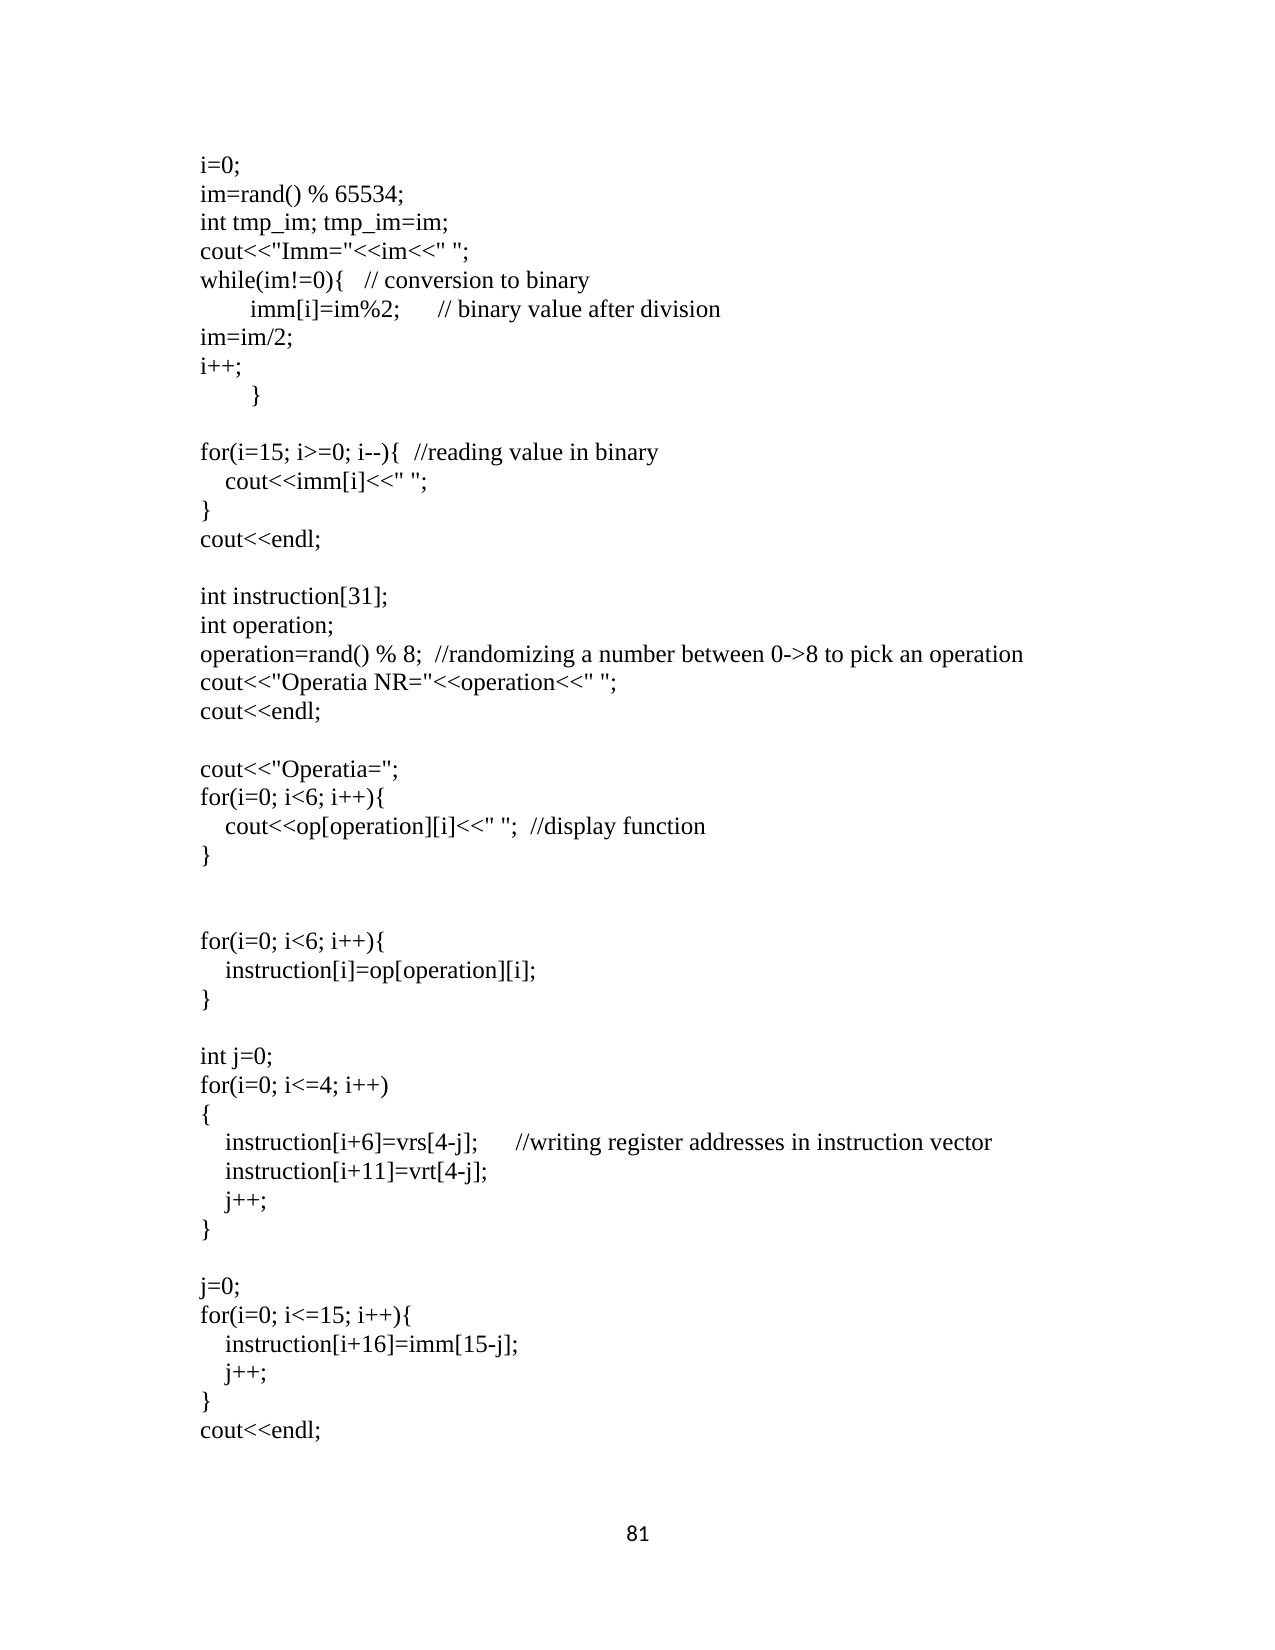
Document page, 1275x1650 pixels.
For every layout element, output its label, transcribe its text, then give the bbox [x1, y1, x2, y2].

text cout<<endl; [150, 696, 1125, 725]
text im=im/2; [150, 322, 1125, 351]
text instruction[i+11]=vrt[4-j]; [150, 1156, 1125, 1185]
text for(i=0; i<=15; i++){ [150, 1300, 1125, 1329]
text while(im!=0){ // conversion to binary [150, 265, 1125, 294]
text i++; [150, 351, 1125, 380]
text for(i=0; i<=4; i++) [150, 1070, 1125, 1099]
text { [150, 1099, 1125, 1127]
text } [150, 840, 1125, 869]
text int j=0; [150, 1041, 1125, 1070]
text int instruction[31]; [150, 581, 1125, 610]
text instruction[i+16]=imm[15-j]; [150, 1329, 1125, 1357]
text j++; [150, 1185, 1125, 1214]
text for(i=15; i>=0; i--){ //reading value in binary [150, 437, 1125, 466]
text } [150, 1214, 1125, 1242]
text instruction[i+6]=vrs[4-j]; //writing register addresses in instruction vector [150, 1127, 1125, 1156]
text imm[i]=im%2; // binary value after division [150, 294, 1125, 322]
text } [150, 984, 1125, 1012]
text int tmp_im; tmp_im=im; [150, 207, 1125, 236]
text im=rand() % 65534; [150, 179, 1125, 207]
text j++; [150, 1357, 1125, 1386]
text instruction[i]=op[operation][i]; [150, 955, 1125, 984]
text cout<<"Imm="<<im<<" "; [150, 236, 1125, 265]
text cout<<endl; [150, 1415, 1125, 1444]
text } [150, 495, 1125, 524]
text cout<<"Operatia="; [150, 754, 1125, 782]
text j=0; [150, 1271, 1125, 1300]
text cout<<"Operatia NR="<<operation<<" "; [150, 667, 1125, 696]
text operation=rand() % 8; //randomizing a number between 0->8 to pick an operation [150, 639, 1125, 667]
text } [150, 1386, 1125, 1415]
text for(i=0; i<6; i++){ [150, 782, 1125, 811]
text } [150, 380, 1125, 409]
text cout<<imm[i]<<" "; [150, 466, 1125, 495]
text int operation; [150, 610, 1125, 639]
text cout<<op[operation][i]<<" "; //display function [150, 811, 1125, 840]
text for(i=0; i<6; i++){ [150, 926, 1125, 955]
text cout<<endl; [150, 524, 1125, 552]
text i=0; [150, 150, 1125, 179]
